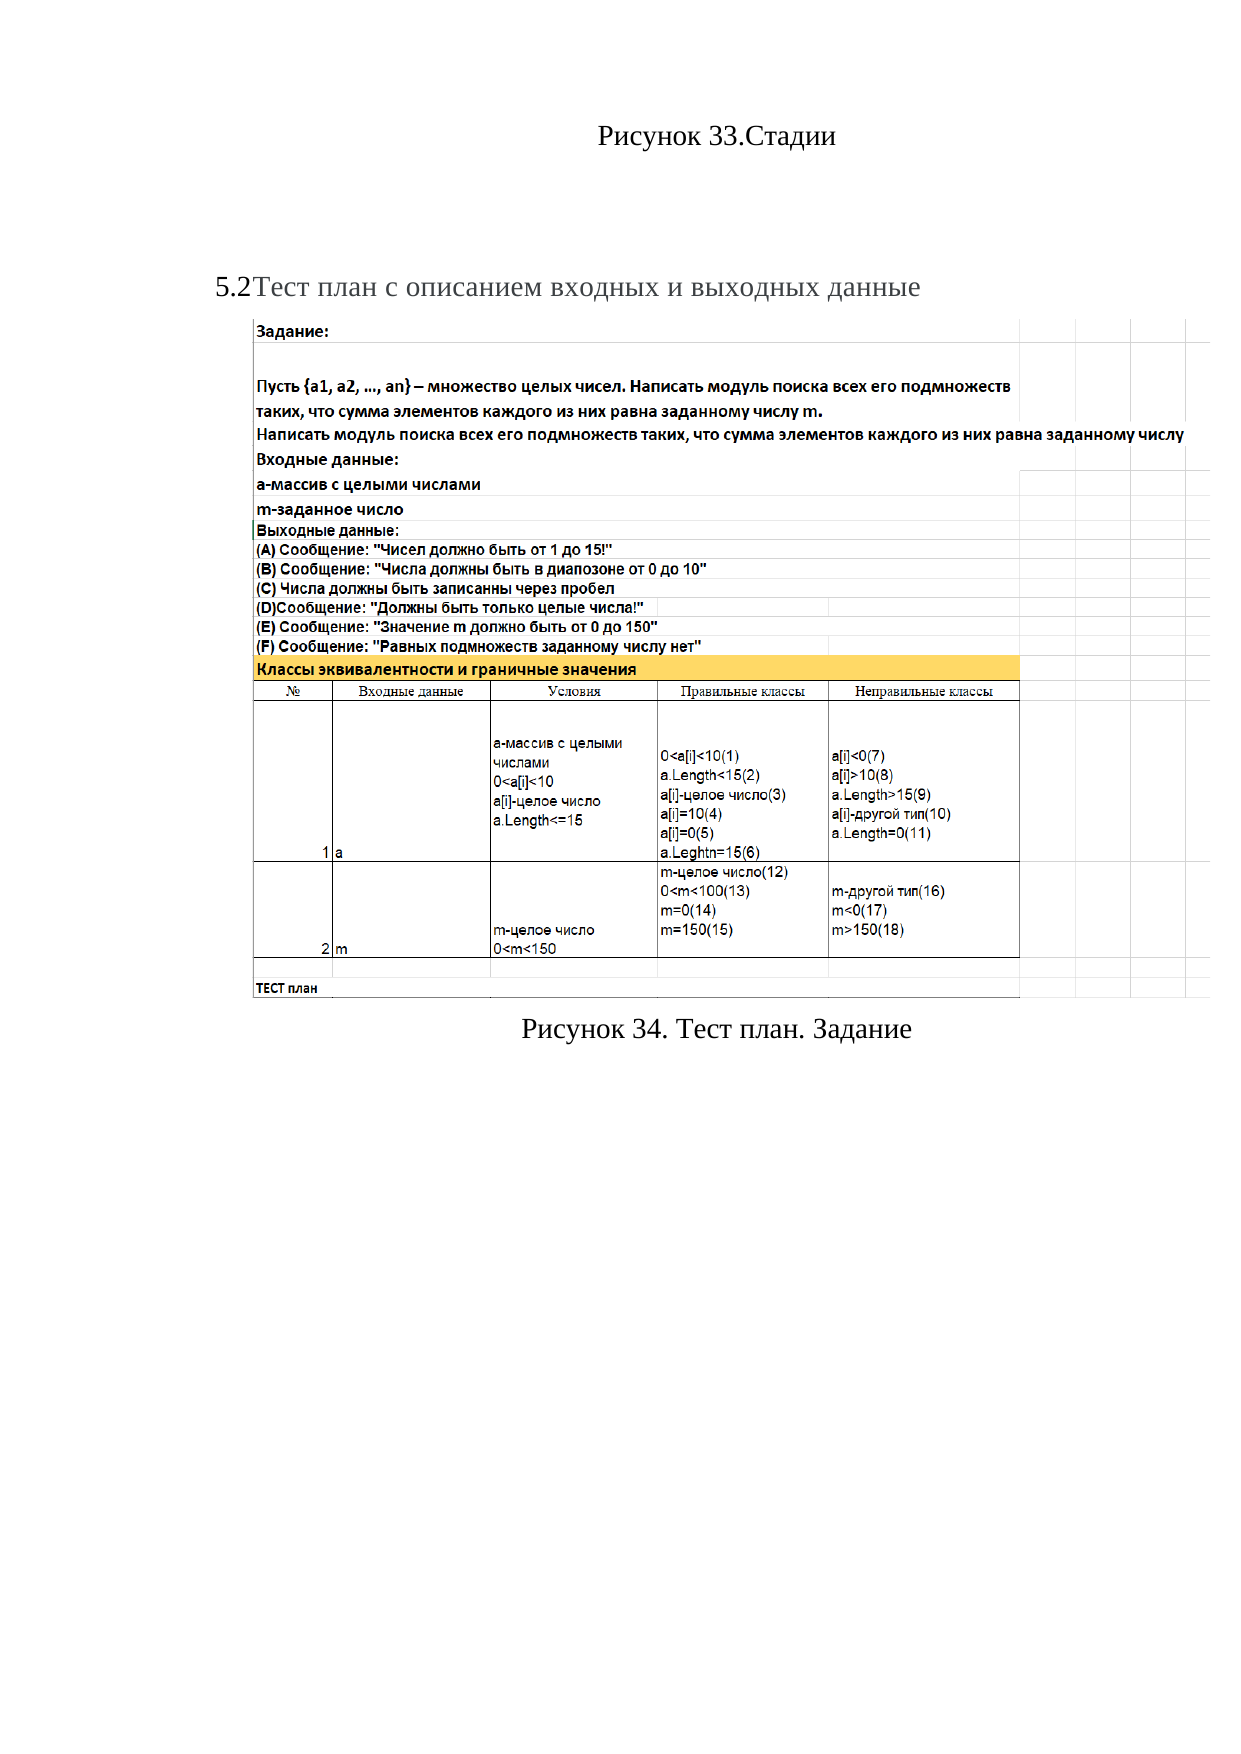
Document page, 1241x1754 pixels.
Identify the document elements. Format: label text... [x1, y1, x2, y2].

list Тест план с описанием входных и выходных данные [215, 269, 1181, 303]
list Рисунок 34. Тест план. Задание [252, 1011, 1181, 1045]
list Рисунок 33.Стадии [252, 118, 1181, 152]
picture [252, 319, 1211, 998]
